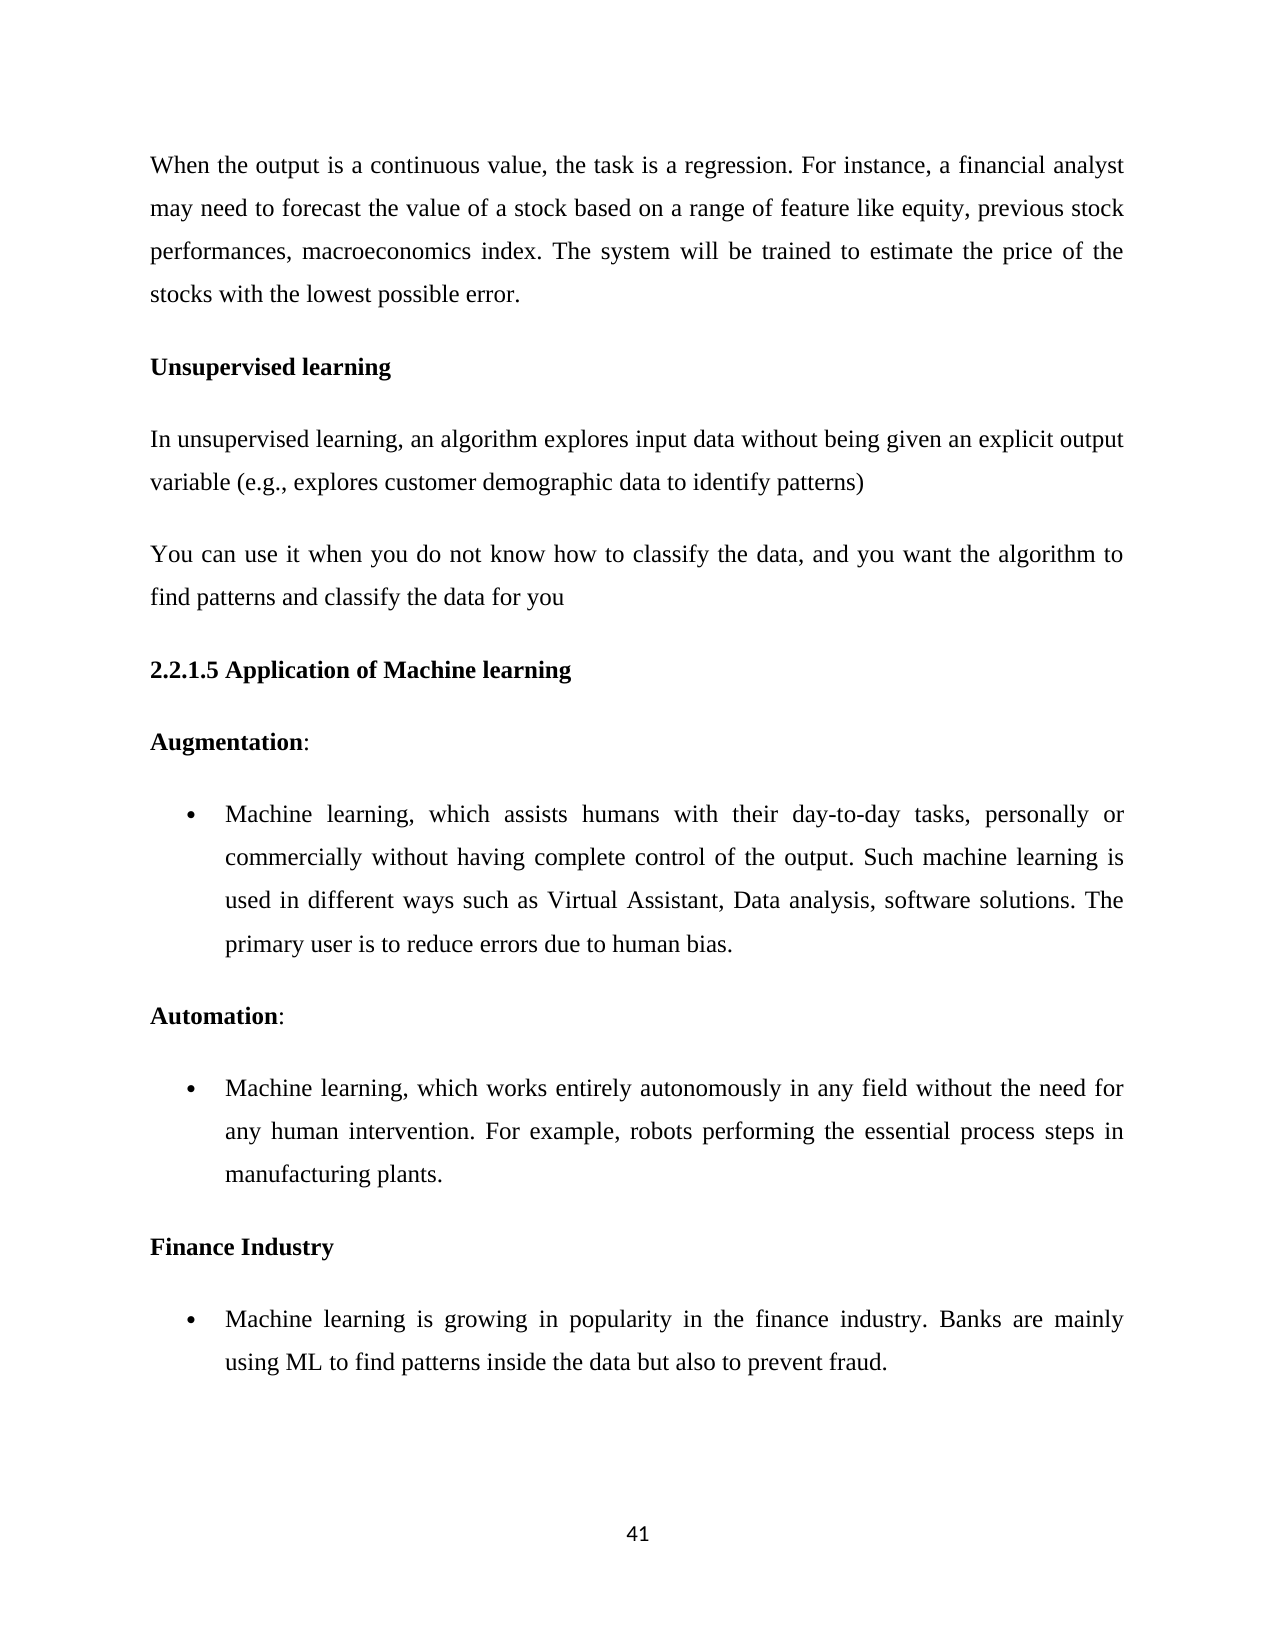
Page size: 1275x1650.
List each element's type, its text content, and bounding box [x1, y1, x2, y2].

list Machine learning, which assists humans with their day-to-day tasks, personally or commercially without having complete control of the output. Such machine learning is used in different ways such as Virtual Assistant, Data analysis, software solutions. The primary user is to reduce errors due to human bias. [187, 799, 1125, 957]
text Automation: [150, 1001, 1125, 1030]
text Augmentation: [150, 727, 1125, 756]
text Finance Industry [150, 1232, 1125, 1261]
text You can use it when you do not know how to classify the data, and you want the algorithm to find patterns and classify the data for you [150, 539, 1125, 611]
subtitle Unsupervised learning [150, 352, 1125, 380]
list Machine learning is growing in popularity in the finance industry. Banks are mainly using ML to find patterns inside the data but also to prevent fraud. [187, 1304, 1125, 1376]
list Machine learning, which works entirely autonomously in any field without the need for any human intervention. For example, robots performing the essential process steps in manufacturing plants. [187, 1073, 1125, 1188]
text In unsupervised learning, an algorithm explores input data without being given an explicit output variable (e.g., explores customer demographic data to identify patterns) [150, 424, 1125, 496]
text 2.2.1.5 Application of Machine learning [150, 655, 1125, 683]
text When the output is a continuous value, the task is a regression. For instance, a financial analyst may need to forecast the value of a stock based on a range of feature like equity, previous stock performances, macroeconomics index. The system will be trained to estimate the price of the stocks with the lowest possible error. [150, 150, 1125, 308]
